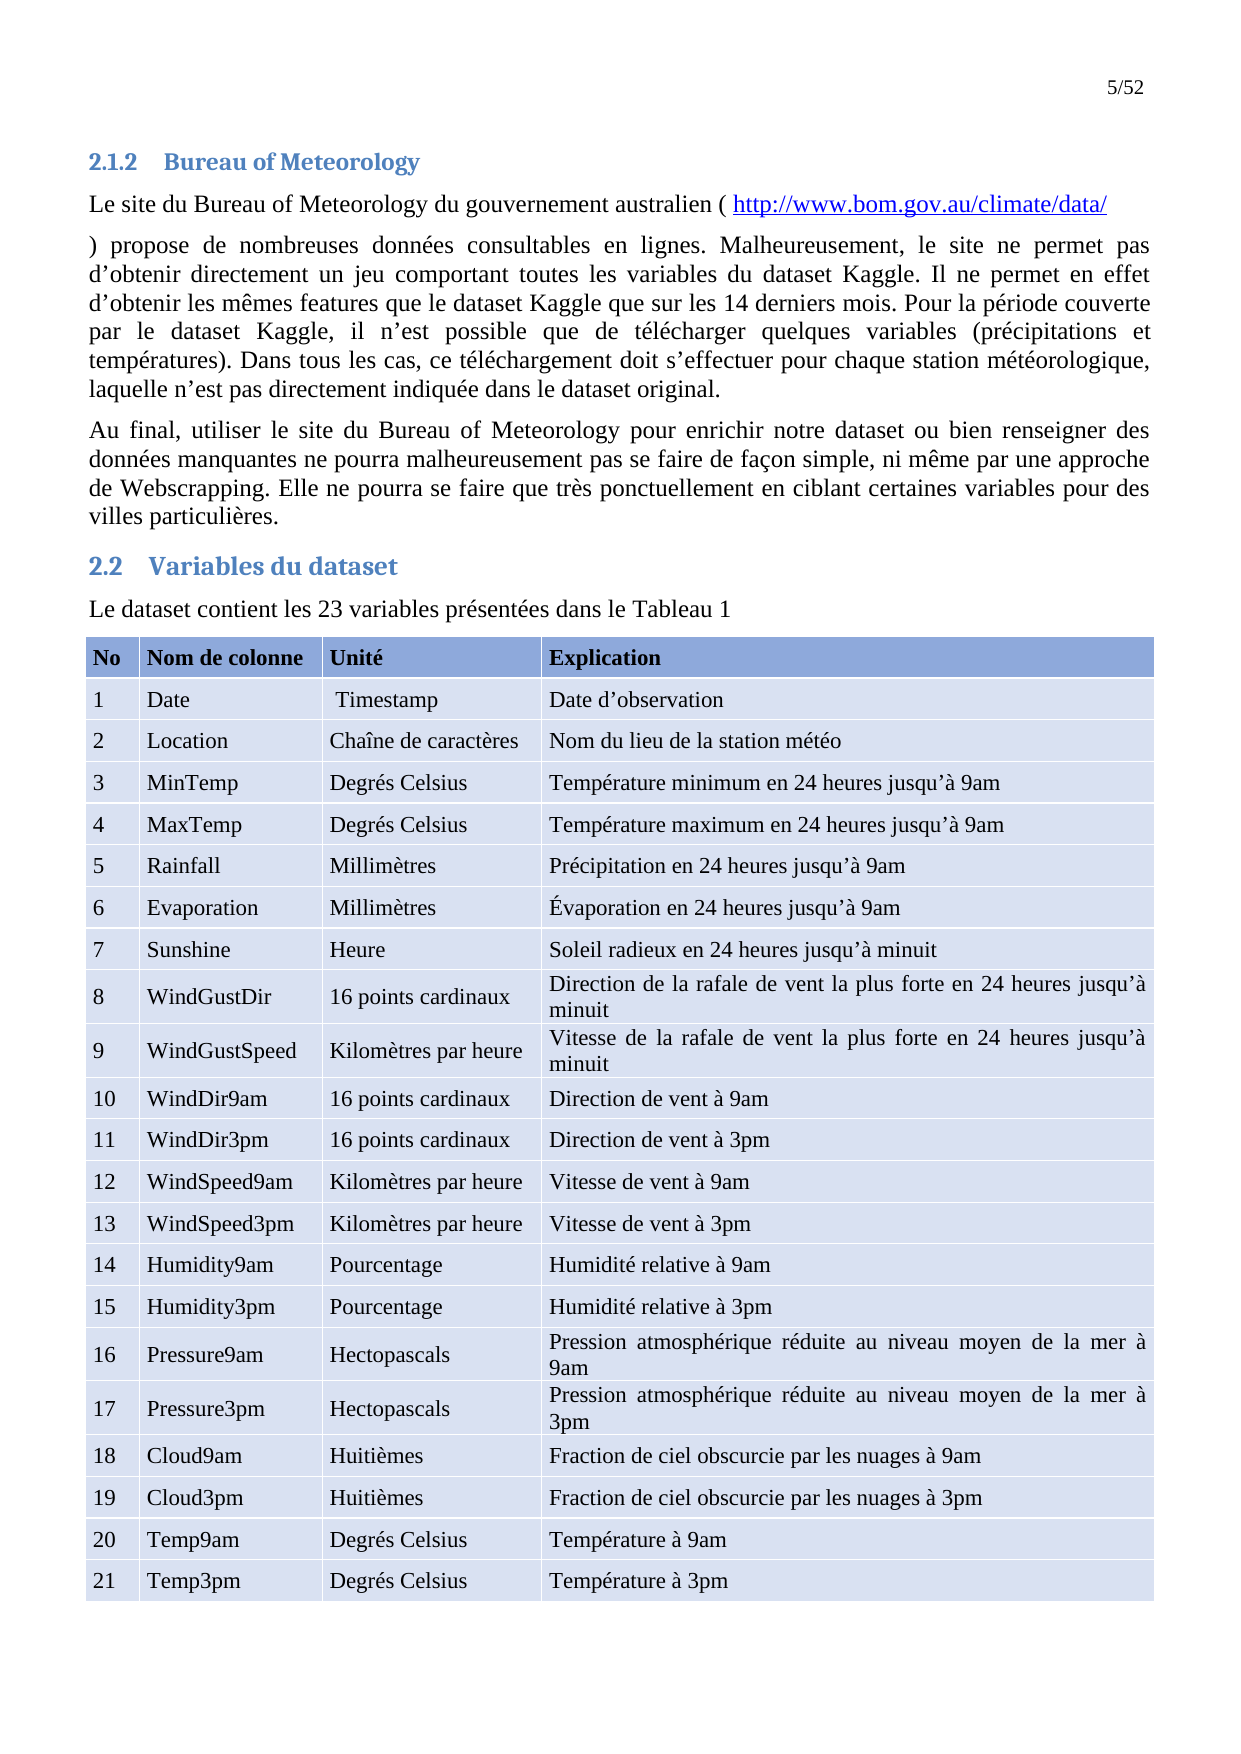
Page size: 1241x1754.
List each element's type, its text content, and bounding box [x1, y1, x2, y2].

table_cell Fraction de ciel obscurcie par les nuages à 9am [542, 1435, 1154, 1476]
table_cell Pression atmosphérique réduite au niveau moyen de la mer à 3pm [542, 1381, 1154, 1434]
table_cell 15 [86, 1286, 139, 1327]
table_header Nom de colonne [140, 637, 322, 677]
table_cell Rainfall [140, 845, 322, 886]
table_cell Évaporation en 24 heures jusqu’à 9am [542, 887, 1154, 927]
table_cell Degrés Celsius [323, 1519, 541, 1559]
table_cell Nom du lieu de la station météo [542, 720, 1154, 761]
table_cell Température à 3pm [542, 1560, 1154, 1601]
table_cell Kilomètres par heure [323, 1024, 541, 1077]
table_cell Temp9am [140, 1519, 322, 1559]
table_header No [86, 637, 139, 677]
table_cell Pression atmosphérique réduite au niveau moyen de la mer à 9am [542, 1328, 1154, 1380]
table_cell 3 [86, 762, 139, 802]
table_header Unité [323, 637, 541, 677]
table_cell WindSpeed9am [140, 1161, 322, 1202]
table_cell 21 [86, 1560, 139, 1601]
table_cell Temp3pm [140, 1560, 322, 1601]
table_cell 16 points cardinaux [323, 970, 541, 1023]
table_cell Humidité relative à 3pm [542, 1286, 1154, 1327]
table_cell 7 [86, 929, 139, 969]
table_cell Pressure3pm [140, 1381, 322, 1434]
table_cell 17 [86, 1381, 139, 1434]
subtitle Variables du dataset [89, 551, 1152, 582]
table_cell 12 [86, 1161, 139, 1202]
table_cell 4 [86, 804, 139, 844]
table_cell 1 [86, 679, 139, 719]
table_cell Millimètres [323, 887, 541, 927]
table_cell Vitesse de vent à 3pm [542, 1203, 1154, 1243]
subtitle Bureau of Meteorology [89, 148, 1152, 176]
table_cell 6 [86, 887, 139, 927]
table_cell Degrés Celsius [323, 1560, 541, 1601]
table_cell Cloud3pm [140, 1477, 322, 1517]
table_cell Date d’observation [542, 679, 1154, 719]
table_cell WindDir9am [140, 1078, 322, 1118]
table_cell Date [140, 679, 322, 719]
table_cell Kilomètres par heure [323, 1203, 541, 1243]
table_cell 5 [86, 845, 139, 886]
table_cell 14 [86, 1244, 139, 1285]
table_cell Température maximum en 24 heures jusqu’à 9am [542, 804, 1154, 844]
table_cell Heure [323, 929, 541, 969]
table_cell 8 [86, 970, 139, 1023]
table_cell Hectopascals [323, 1381, 541, 1434]
table_cell Vitesse de vent à 9am [542, 1161, 1154, 1202]
table_cell MaxTemp [140, 804, 322, 844]
table_cell Température à 9am [542, 1519, 1154, 1559]
table_cell 11 [86, 1119, 139, 1160]
table_cell Degrés Celsius [323, 804, 541, 844]
table_cell Pourcentage [323, 1286, 541, 1327]
table_cell 13 [86, 1203, 139, 1243]
table_cell Direction de vent à 3pm [542, 1119, 1154, 1160]
table_cell Vitesse de la rafale de vent la plus forte en 24 heures jusqu’à minuit [542, 1024, 1154, 1077]
table_cell 18 [86, 1435, 139, 1476]
table_cell Humidité relative à 9am [542, 1244, 1154, 1285]
table_cell Direction de la rafale de vent la plus forte en 24 heures jusqu’à minuit [542, 970, 1154, 1023]
table_cell Température minimum en 24 heures jusqu’à 9am [542, 762, 1154, 802]
table_header Explication [542, 637, 1154, 677]
table_cell Location [140, 720, 322, 761]
table_cell Soleil radieux en 24 heures jusqu’à minuit [542, 929, 1154, 969]
table_cell Evaporation [140, 887, 322, 927]
table_cell 16 points cardinaux [323, 1078, 541, 1118]
table_cell Pourcentage [323, 1244, 541, 1285]
text Le site du Bureau of Meteorology du gouvernement australien ( http://www.bom.gov.au/climate/data/ [89, 189, 1152, 218]
table_cell 19 [86, 1477, 139, 1517]
table_cell 16 [86, 1328, 139, 1380]
table_cell Huitièmes [323, 1435, 541, 1476]
table_cell Humidity9am [140, 1244, 322, 1285]
table_cell 20 [86, 1519, 139, 1559]
table_cell Humidity3pm [140, 1286, 322, 1327]
text Au final, utiliser le site du Bureau of Meteorology pour enrichir notre dataset ou bien renseigner des données manquantes ne pourra malheureusement pas se faire de façon simple, ni même par une approche de Webscrapping. Elle ne pourra se faire que très ponctuellement en ciblant certaines variables pour des villes particulières. [89, 415, 1152, 530]
table_cell MinTemp [140, 762, 322, 802]
table_cell Kilomètres par heure [323, 1161, 541, 1202]
table_cell Millimètres [323, 845, 541, 886]
text Le dataset contient les 23 variables présentées dans le Tableau 1 [89, 594, 1152, 623]
table_cell WindDir3pm [140, 1119, 322, 1160]
table_cell Timestamp [323, 679, 541, 719]
table_cell Sunshine [140, 929, 322, 969]
table_cell Fraction de ciel obscurcie par les nuages à 3pm [542, 1477, 1154, 1517]
table_cell WindGustDir [140, 970, 322, 1023]
table_cell Degrés Celsius [323, 762, 541, 802]
table_cell 9 [86, 1024, 139, 1077]
table_cell Pressure9am [140, 1328, 322, 1380]
table_cell 10 [86, 1078, 139, 1118]
table_cell WindGustSpeed [140, 1024, 322, 1077]
table_cell 2 [86, 720, 139, 761]
table_cell 16 points cardinaux [323, 1119, 541, 1160]
table_cell Cloud9am [140, 1435, 322, 1476]
text ) propose de nombreuses données consultables en lignes. Malheureusement, le site ne permet pas d’obtenir directement un jeu comportant toutes les variables du dataset Kaggle. Il ne permet en effet d’obtenir les mêmes features que le dataset Kaggle que sur les 14 derniers mois. Pour la période couverte par le dataset Kaggle, il n’est possible que de télécharger quelques variables (précipitations et températures). Dans tous les cas, ce téléchargement doit s’effectuer pour chaque station météorologique, laquelle n’est pas directement indiquée dans le dataset original. [89, 230, 1152, 403]
table_cell Précipitation en 24 heures jusqu’à 9am [542, 845, 1154, 886]
table_cell Huitièmes [323, 1477, 541, 1517]
table_cell Direction de vent à 9am [542, 1078, 1154, 1118]
table_cell WindSpeed3pm [140, 1203, 322, 1243]
table_cell Hectopascals [323, 1328, 541, 1380]
table_cell Chaîne de caractères [323, 720, 541, 761]
